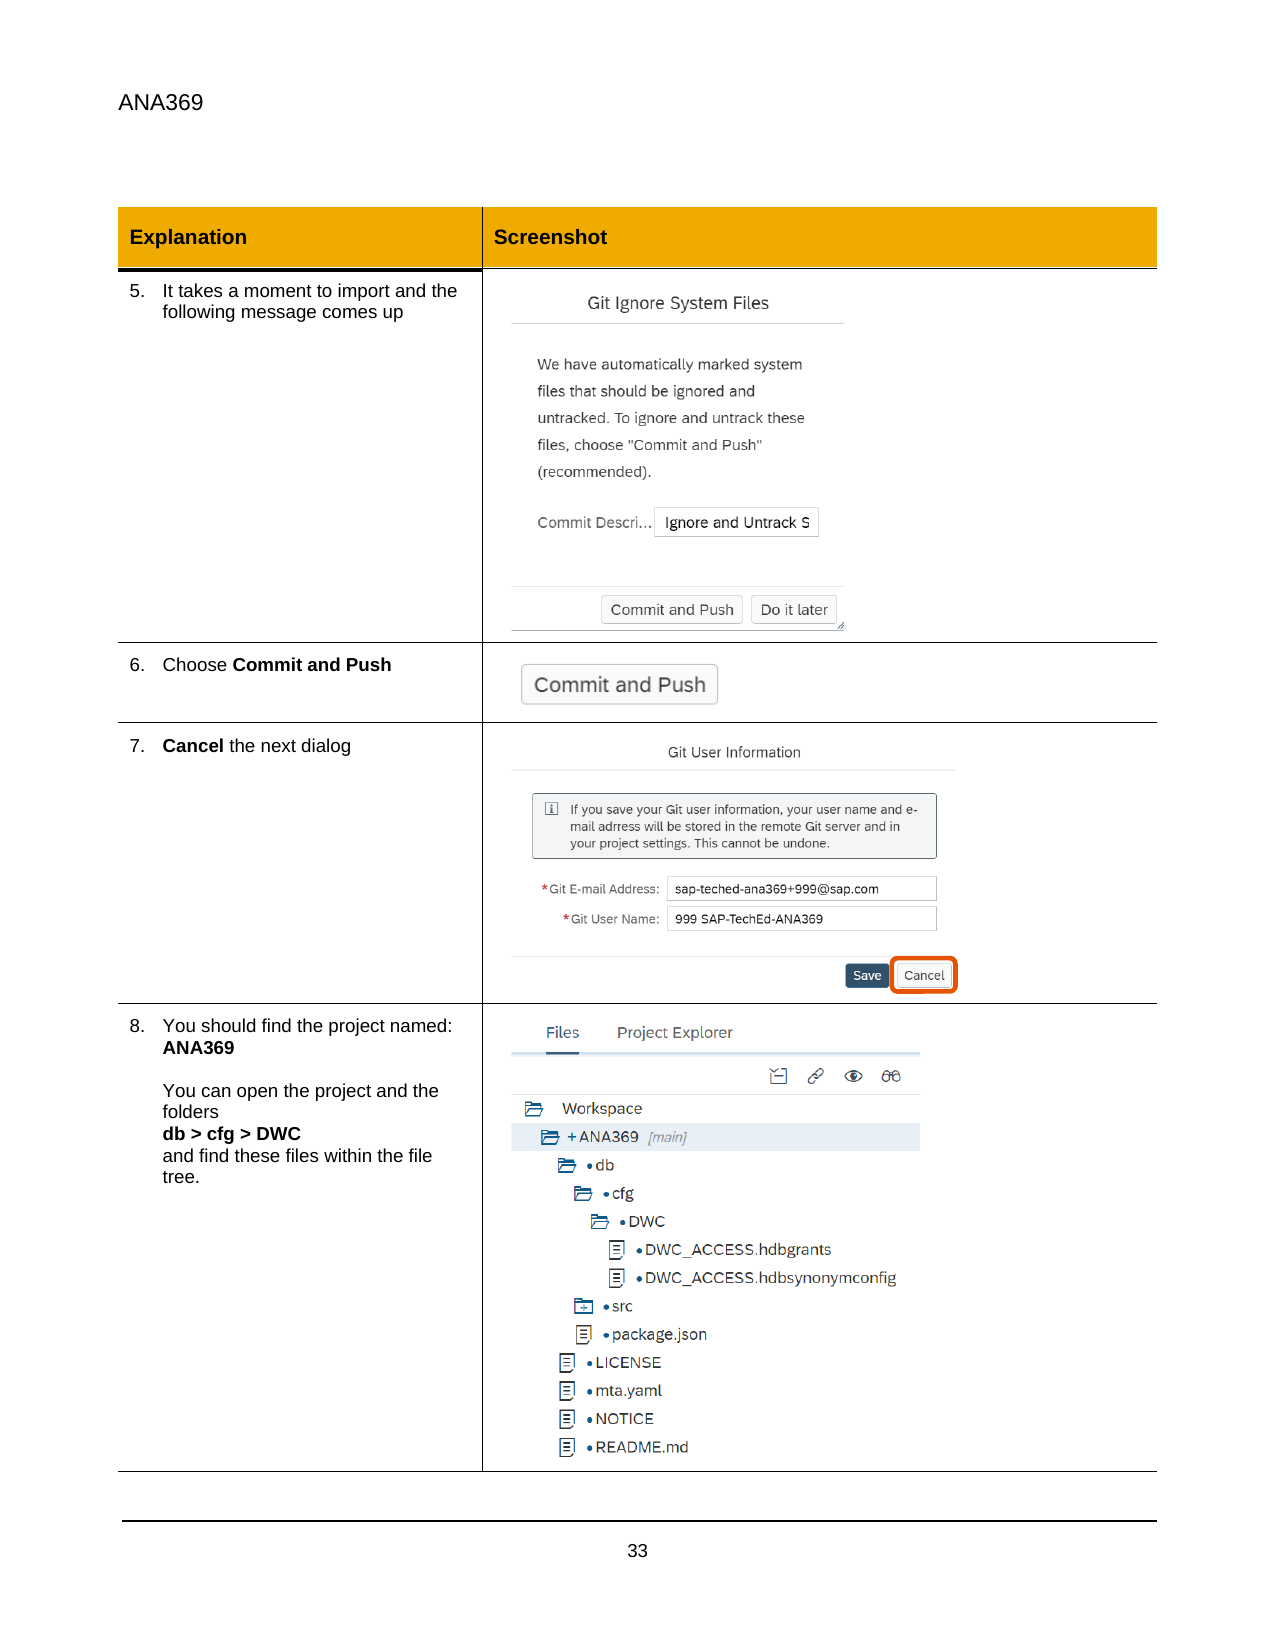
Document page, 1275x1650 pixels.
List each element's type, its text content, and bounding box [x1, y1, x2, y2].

picture [511, 734, 956, 992]
table_cell Choose Commit and Push [118, 643, 482, 722]
table_cell You should find the project named: ANA369 You can open the project and the folders db > cfg > DWC and find these files within the file tree. [118, 1004, 482, 1471]
table_cell [483, 1004, 1157, 1471]
table_cell [483, 643, 1157, 722]
picture [511, 1015, 921, 1460]
table_cell It takes a moment to import and the following message comes up [118, 272, 482, 642]
picture [511, 654, 726, 711]
table_cell [483, 723, 1157, 1003]
table_cell Cancel the next dialog [118, 723, 482, 1003]
table_header Screenshot [483, 207, 1157, 267]
table_cell [483, 269, 1157, 642]
picture [511, 279, 845, 631]
picture [895, 961, 953, 989]
table_header Explanation [118, 207, 482, 267]
